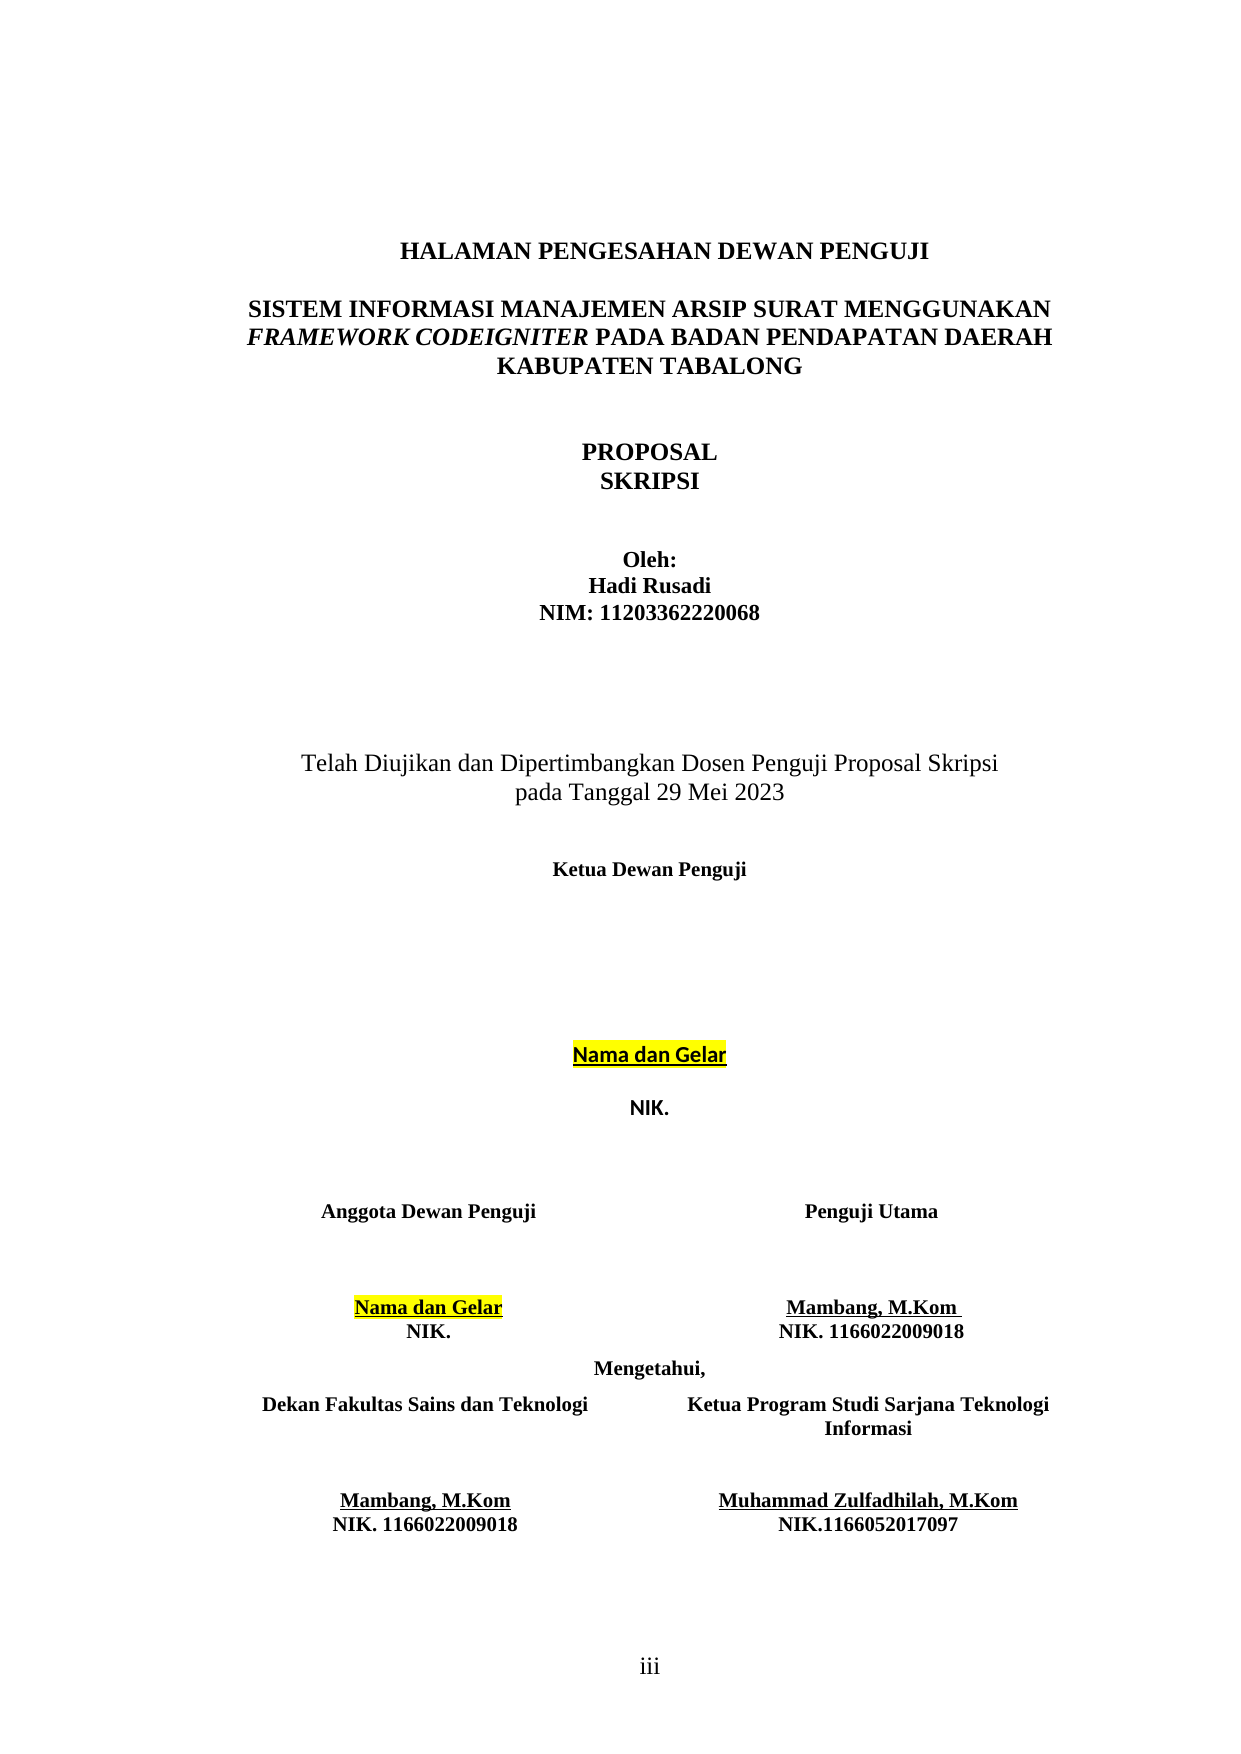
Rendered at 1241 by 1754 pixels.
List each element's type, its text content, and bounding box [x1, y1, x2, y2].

text SISTEM INFORMASI MANAJEMEN ARSIP SURAT MENGGUNAKAN FRAMEWORK CODEIGNITER PADA BADAN PENDAPATAN DAERAH KABUPATEN TABALONG [236, 294, 1063, 380]
table_cell Mengetahui, [237, 1343, 1062, 1392]
table_cell Dekan Fakultas Sains dan Teknologi Mambang, M.Kom NIK. 1166022009018 [207, 1392, 643, 1561]
table_cell Penguji Utama Mambang, M.Kom NIK. 1166022009018 [650, 1199, 1093, 1343]
table_cell Ketua Program Studi Sarjana Teknologi Informasi Muhammad Zulfadhilah, M.Kom NIK.1166052017097 [644, 1392, 1093, 1561]
subtitle HALAMAN PENGESAHAN DEWAN PENGUJI [266, 236, 1063, 265]
table_cell Anggota Dewan Penguji Nama dan Gelar NIK. [207, 1199, 650, 1343]
table_header Ketua Dewan Penguji Nama dan Gelar NIK. [237, 857, 1062, 1199]
text Oleh: [236, 546, 1063, 572]
text PROPOSAL [236, 437, 1063, 466]
text NIM: 11203362220068 [236, 599, 1063, 625]
text pada Tanggal 29 Mei 2023 [236, 777, 1063, 806]
text Telah Diujikan dan Dipertimbangkan Dosen Penguji Proposal Skripsi [236, 748, 1063, 777]
text Hadi Rusadi [236, 572, 1063, 599]
text SKRIPSI [236, 466, 1063, 495]
